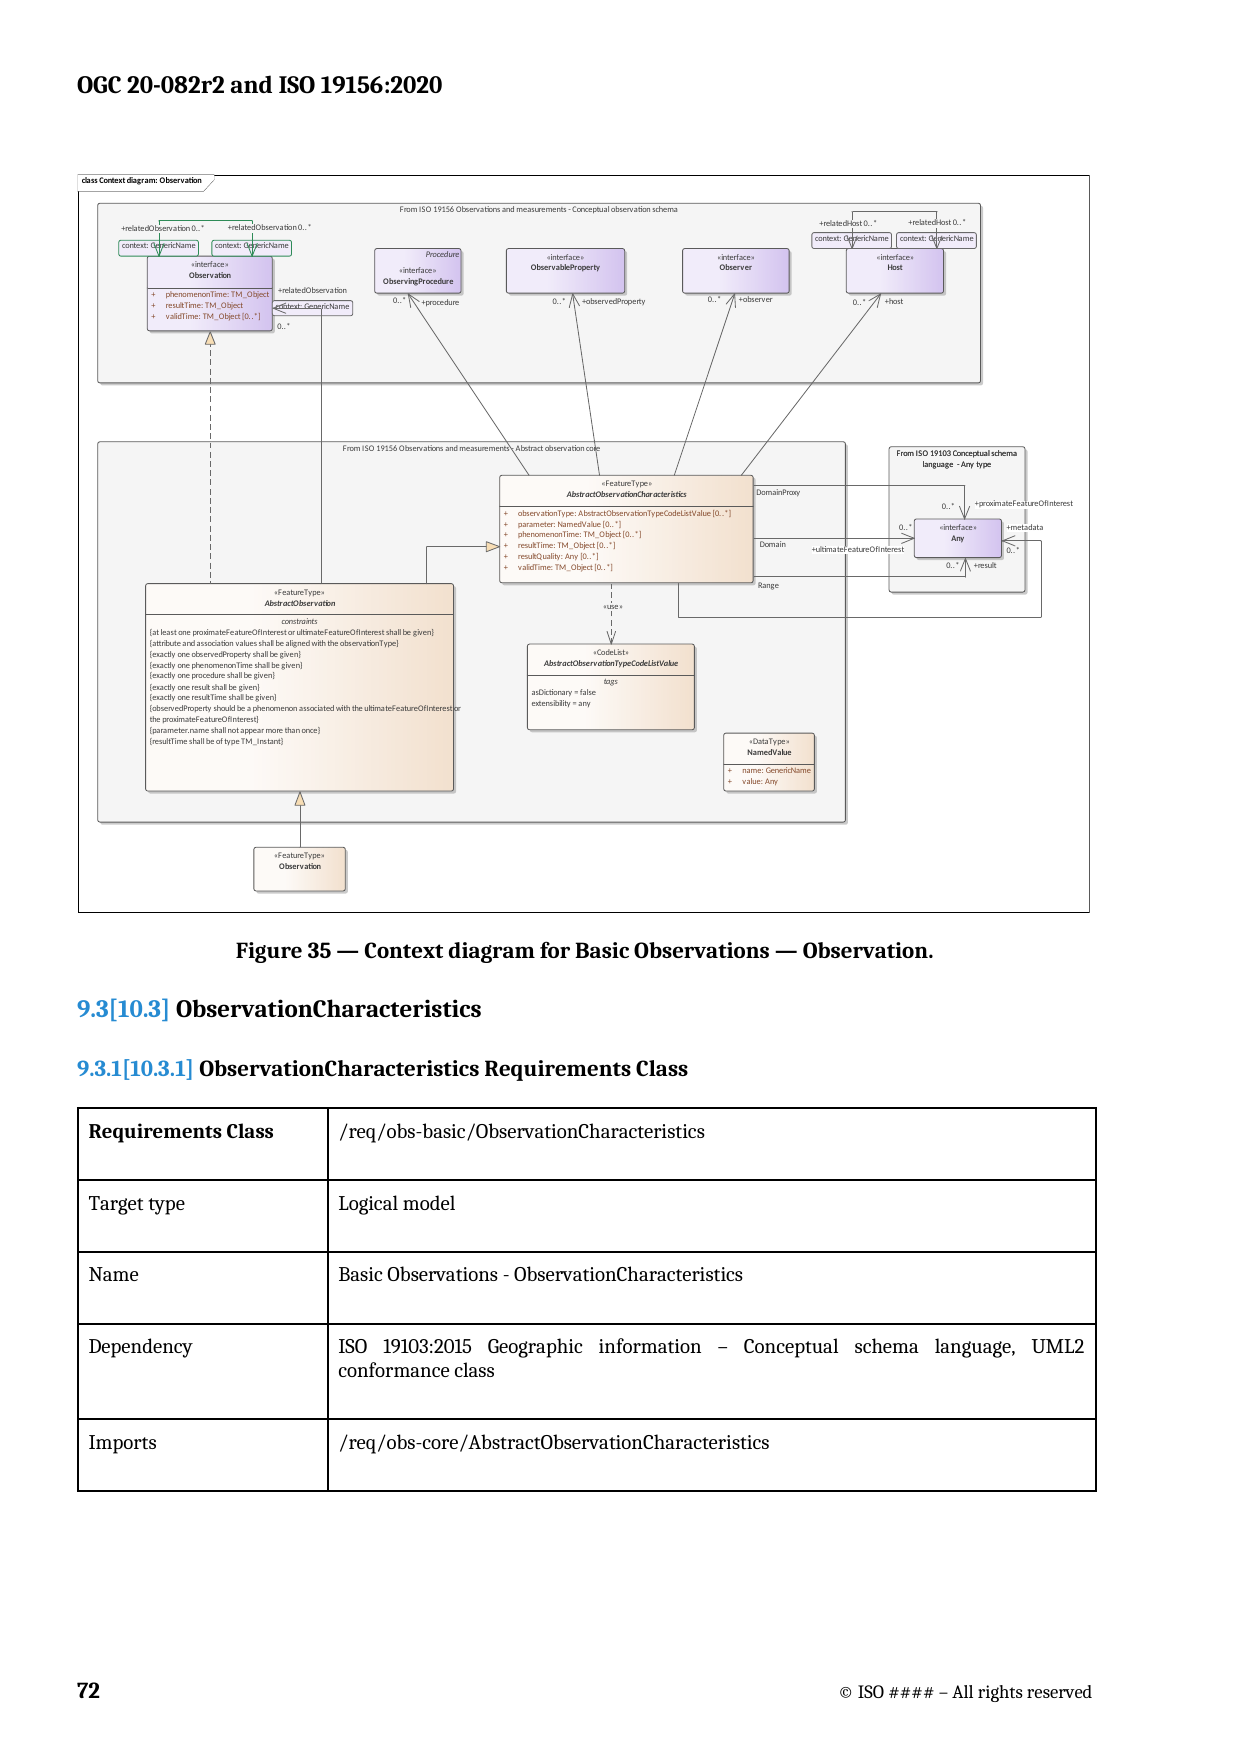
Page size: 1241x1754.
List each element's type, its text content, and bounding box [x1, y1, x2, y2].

subtitle ObservationCharacteristics Requirements Class [77, 1055, 1092, 1082]
table_cell /req/obs-core/AbstractObservationCharacteristics [329, 1420, 1095, 1490]
table_cell ISO 19103:2015 Geographic information – Conceptual schema language, UML2 conformance class [329, 1325, 1095, 1418]
table_header Requirements Class [79, 1109, 327, 1179]
table_cell Basic Observations - ObservationCharacteristics [329, 1253, 1095, 1322]
table_cell Logical model [329, 1181, 1095, 1251]
subtitle ObservationCharacteristics [77, 995, 1092, 1024]
table_header /req/obs-basic/ObservationCharacteristics [329, 1109, 1095, 1179]
table_cell Target type [79, 1181, 327, 1251]
table_cell Dependency [79, 1325, 327, 1418]
table_cell Name [79, 1253, 327, 1322]
table_cell Imports [79, 1420, 327, 1490]
text Figure — Context diagram for Basic Observations — Observation. [77, 938, 1092, 964]
